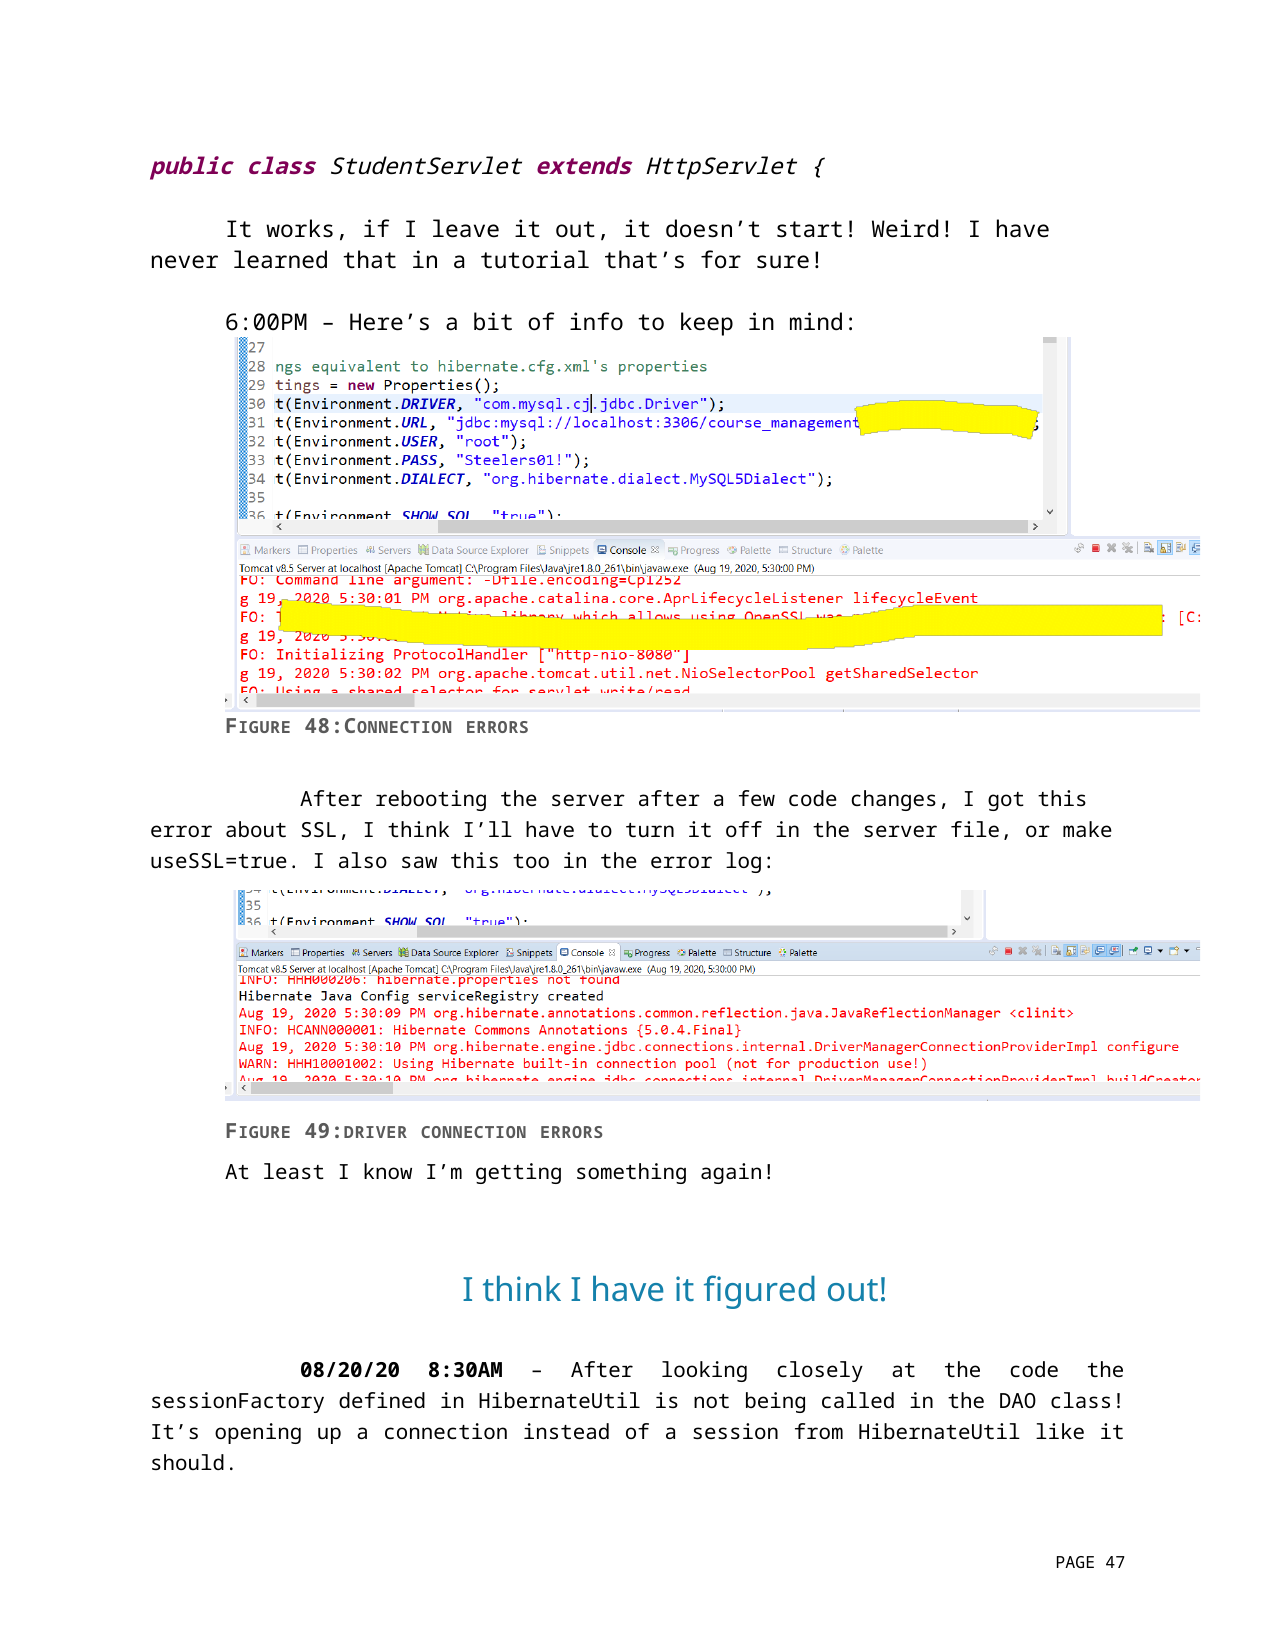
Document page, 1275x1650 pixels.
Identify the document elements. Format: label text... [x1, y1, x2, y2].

text After rebooting the server after a few code changes, I got this error about SSL, I think I’ll have to turn it off in the server file, or make useSSL=true. I also saw this too in the error log: [150, 784, 1125, 874]
text 6:00PM – Here’s a bit of info to keep in mind: [150, 306, 1125, 337]
text 08/20/20 8:30AM – After looking closely at the code the sessionFactory defined in HibernateUtil is not being called in the DAO class! It’s opening up a connection instead of a session from HibernateUtil like it should. [150, 1355, 1125, 1477]
text Figure 49:driver connection errors [150, 1116, 1125, 1145]
text public class StudentServlet extends HttpServlet { [150, 150, 1125, 181]
text Figure 48:Connection errors [150, 711, 1125, 740]
text It works, if I leave it out, it doesn’t start! Weird! I have never learned that in a tutorial that’s for sure! [150, 212, 1125, 275]
picture [225, 337, 1200, 712]
picture [225, 890, 1200, 1101]
text At least I know I’m getting something again! [150, 1157, 1125, 1186]
subtitle I think I have it figured out! [150, 1266, 1125, 1311]
